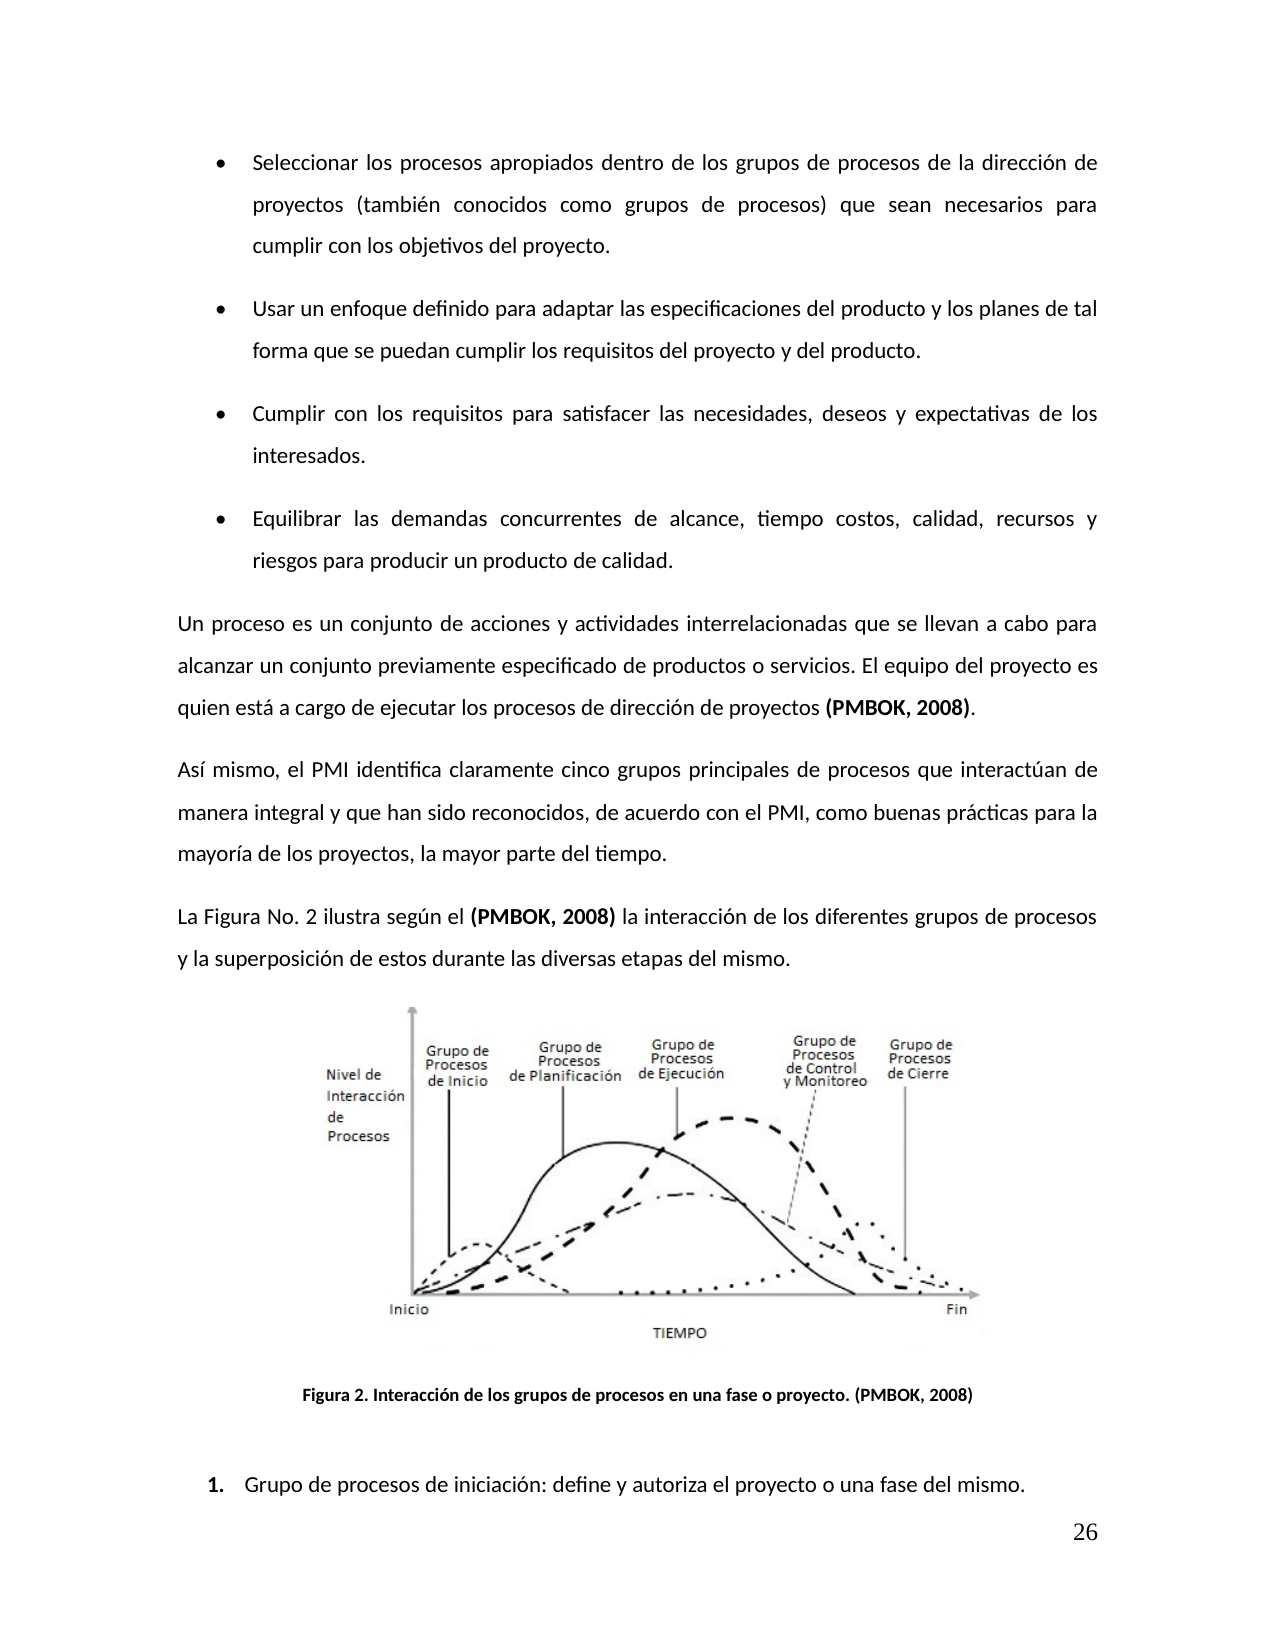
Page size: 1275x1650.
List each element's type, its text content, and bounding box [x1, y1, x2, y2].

list Usar un enfoque definido para adaptar las especificaciones del producto y los planes de tal forma que se puedan cumplir los requisitos del proyecto y del producto. [215, 294, 1098, 364]
list Seleccionar los procesos apropiados dentro de los grupos de procesos de la dirección de proyectos (también conocidos como grupos de procesos) que sean necesarios para cumplir con los objetivos del proyecto. [215, 148, 1098, 260]
list Equilibrar las demandas concurrentes de alcance, tiempo costos, calidad, recursos y riesgos para producir un producto de calidad. [215, 504, 1098, 574]
picture [320, 1007, 994, 1357]
text Figura 2. Interacción de los grupos de procesos en una fase o proyecto. (PMBOK, 2008) [177, 1383, 1098, 1406]
text Así mismo, el PMI identifica claramente cinco grupos principales de procesos que interactúan de manera integral y que han sido reconocidos, de acuerdo con el PMI, como buenas prácticas para la mayoría de los proyectos, la mayor parte del tiempo. [177, 756, 1098, 868]
text Un proceso es un conjunto de acciones y actividades interrelacionadas que se llevan a cabo para alcanzar un conjunto previamente especificado de productos o servicios. El equipo del proyecto es quien está a cargo de ejecutar los procesos de dirección de proyectos (PMBOK, 2008). [177, 609, 1098, 721]
list Cumplir con los requisitos para satisfacer las necesidades, deseos y expectativas de los interesados. [215, 399, 1098, 469]
text La Figura No. 2 ilustra según el (PMBOK, 2008) la interacción de los diferentes grupos de procesos y la superposición de estos durante las diversas etapas del mismo. [177, 902, 1098, 972]
list Grupo de procesos de iniciación: define y autoriza el proyecto o una fase del mismo. [207, 1470, 1098, 1498]
